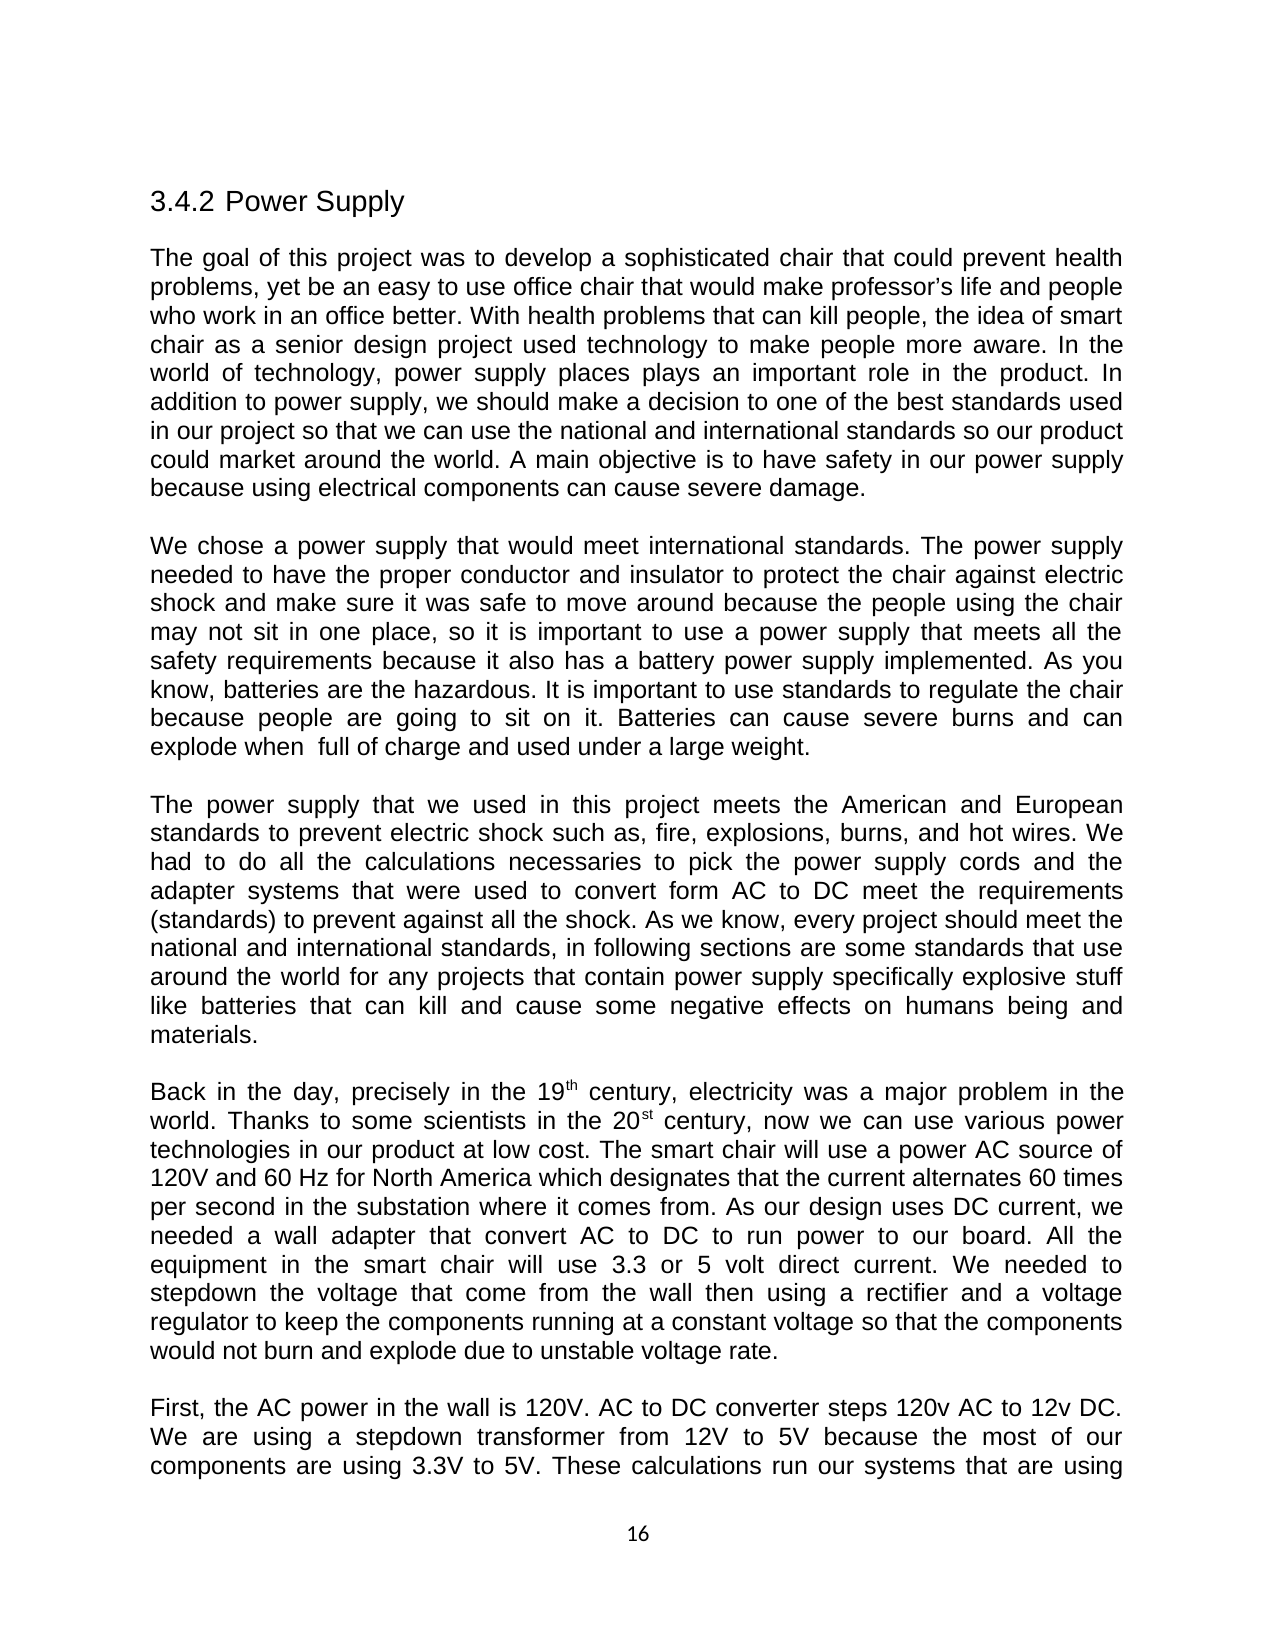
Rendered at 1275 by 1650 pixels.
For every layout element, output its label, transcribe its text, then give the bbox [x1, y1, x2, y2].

text The power supply that we used in this project meets the American and European standards to prevent electric shock such as, fire, explosions, burns, and hot wires. We had to do all the calculations necessaries to pick the power supply cords and the adapter systems that were used to convert form AC to DC meet the requirements (standards) to prevent against all the shock. As we know, every project should meet the national and international standards, in following sections are some standards that use around the world for any projects that contain power supply specifically explosive stuff like batteries that can kill and cause some negative effects on humans being and materials. [150, 790, 1125, 1048]
text The goal of this project was to develop a sophisticated chair that could prevent health problems, yet be an easy to use office chair that would make professor’s life and people who work in an office better. With health problems that can kill people, the idea of smart chair as a senior design project used technology to make people more aware. In the world of technology, power supply places plays an important role in the product. In addition to power supply, we should make a decision to one of the best standards used in our project so that we can use the national and international standards so our product could market around the world. A main objective is to have safety in our power supply because using electrical components can cause severe damage. [150, 243, 1125, 502]
text Back in the day, precisely in the 19th century, electricity was a major problem in the world. Thanks to some scientists in the 20st century, now we can use various power technologies in our product at low cost. The smart chair will use a power AC source of 120V and 60 Hz for North America which designates that the current alternates 60 times per second in the substation where it comes from. As our design uses DC current, we needed a wall adapter that convert AC to DC to run power to our board. All the equipment in the smart chair will use 3.3 or 5 volt direct current. We needed to stepdown the voltage that come from the wall then using a rectifier and a voltage regulator to keep the components running at a constant voltage so that the components would not burn and explode due to unstable voltage rate. [150, 1077, 1125, 1365]
subtitle Power Supply [150, 183, 1125, 217]
text We chose a power supply that would meet international standards. The power supply needed to have the proper conductor and insulator to protect the chair against electric shock and make sure it was safe to move around because the people using the chair may not sit in one place, so it is important to use a power supply that meets all the safety requirements because it also has a battery power supply implemented. As you know, batteries are the hazardous. It is important to use standards to regulate the chair because people are going to sit on it. Batteries can cause severe burns and can explode when full of charge and used under a large weight. [150, 531, 1125, 761]
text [150, 1393, 1125, 1480]
